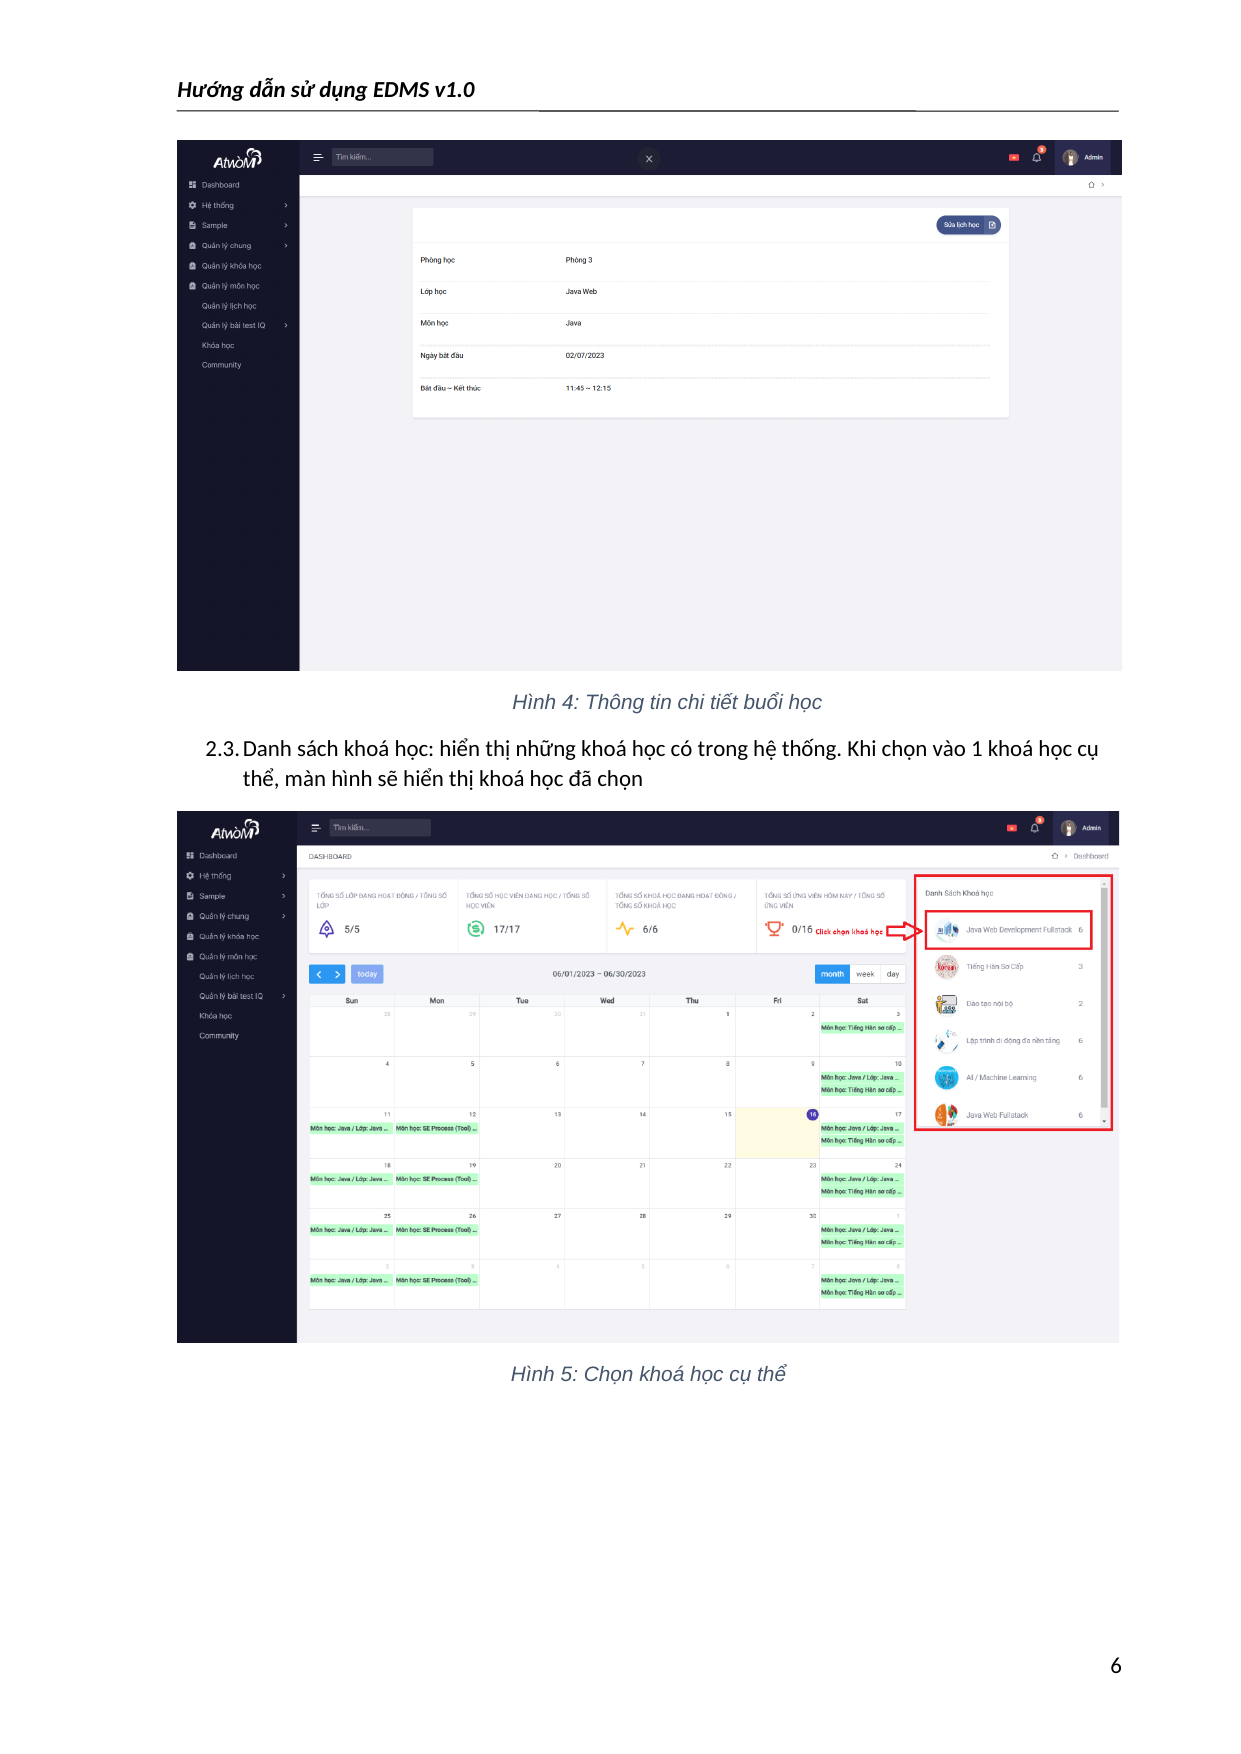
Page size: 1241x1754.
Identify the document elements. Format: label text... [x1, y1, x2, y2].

list Danh sách khoá học: hiển thị những khoá học có trong hệ thống. Khi chọn vào 1 khoá học cụ thể, màn hình sẽ hiển thị khoá học đã chọn [205, 734, 1122, 793]
text Hình 2.2.2 : Thông tin chi tiết buổi học [214, 689, 1122, 713]
picture [177, 140, 1122, 671]
picture [177, 811, 1120, 1343]
text Hình 2.3.1 : Chọn khoá học cụ thể [177, 1362, 1122, 1386]
